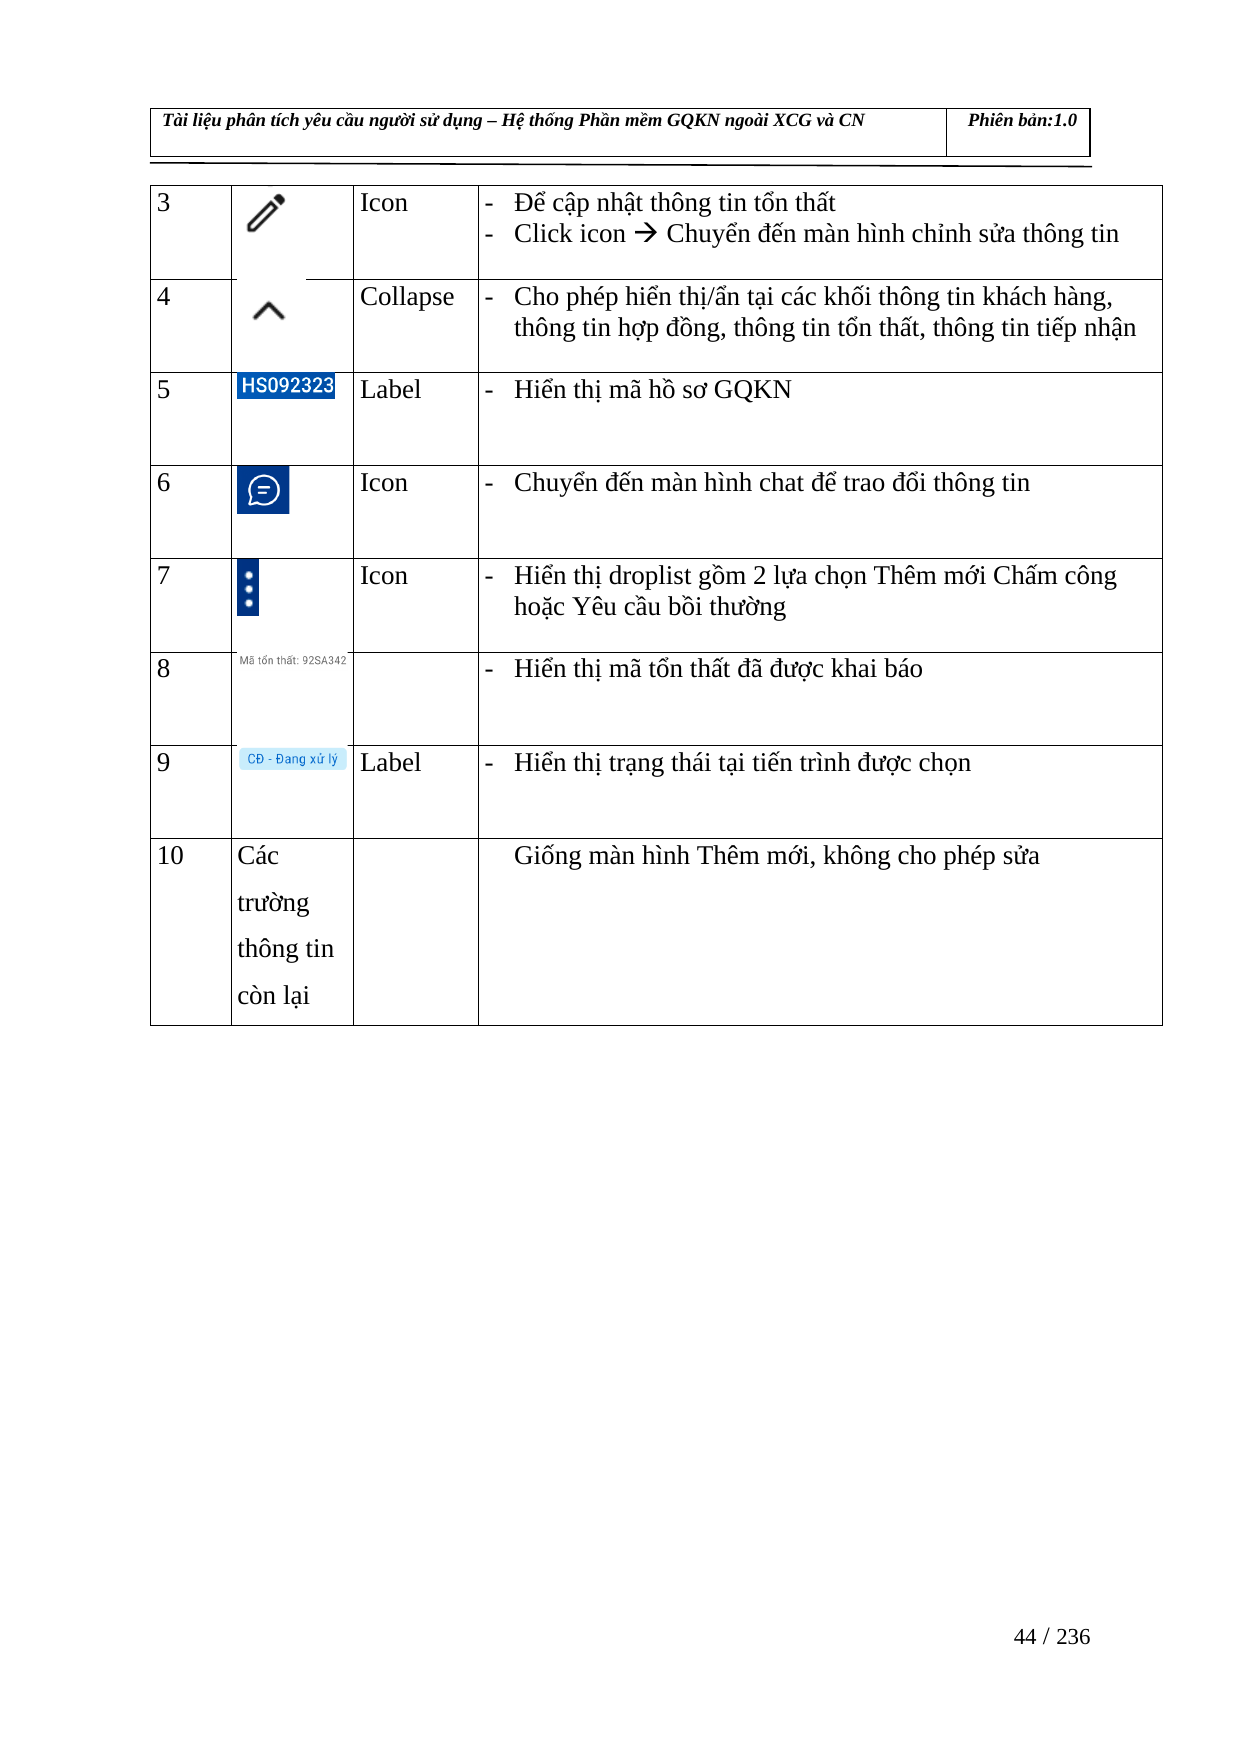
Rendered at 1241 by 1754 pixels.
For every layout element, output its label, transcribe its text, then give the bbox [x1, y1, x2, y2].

picture [237, 466, 290, 514]
table_cell [232, 280, 353, 372]
table_cell [151, 653, 231, 745]
table_cell Các trường thông tin còn lại [232, 839, 353, 1024]
table_cell [232, 186, 353, 279]
table_cell [232, 653, 353, 745]
table_cell [151, 373, 231, 465]
table_cell [151, 466, 231, 558]
table_cell Collapse [354, 280, 478, 372]
table_cell [354, 653, 478, 745]
picture [237, 372, 335, 399]
table_cell [151, 839, 231, 1024]
table_cell Hiển thị trạng thái tại tiến trình được chọn [479, 746, 1162, 838]
picture [237, 279, 306, 336]
table_cell Hiển thị droplist gồm 2 lựa chọn Thêm mới Chấm công hoặc Yêu cầu bồi thường [479, 559, 1162, 652]
picture [237, 559, 259, 616]
table_cell Hiển thị mã hồ sơ GQKN [479, 373, 1162, 465]
table_cell [151, 559, 231, 652]
table_cell Hiển thị mã tổn thất đã được khai báo [479, 653, 1162, 745]
table_cell [151, 746, 231, 838]
table_cell Label [354, 373, 478, 465]
table_cell Label [354, 746, 478, 838]
table_cell [151, 186, 231, 279]
table_cell Cho phép hiển thị/ẩn tại các khối thông tin khách hàng, thông tin hợp đồng, thông tin tổn thất, thông tin tiếp nhận [479, 280, 1162, 372]
table_cell [232, 373, 353, 465]
table_cell [232, 466, 353, 558]
table_cell Icon [354, 186, 478, 279]
table_cell [354, 839, 478, 1024]
table_cell [232, 746, 353, 838]
table_cell Giống màn hình Thêm mới, không cho phép sửa [479, 839, 1162, 1024]
table_cell [232, 559, 353, 652]
table_cell Icon [354, 466, 478, 558]
table_cell Icon [354, 559, 478, 652]
picture [237, 186, 298, 240]
table_cell Để cập nhật thông tin tổn thất Click icon Chuyển đến màn hình chỉnh sửa thông tin [479, 186, 1162, 279]
picture [237, 652, 348, 671]
table_cell Chuyển đến màn hình chat để trao đổi thông tin [479, 466, 1162, 558]
table_cell [151, 280, 231, 372]
picture [237, 745, 348, 772]
